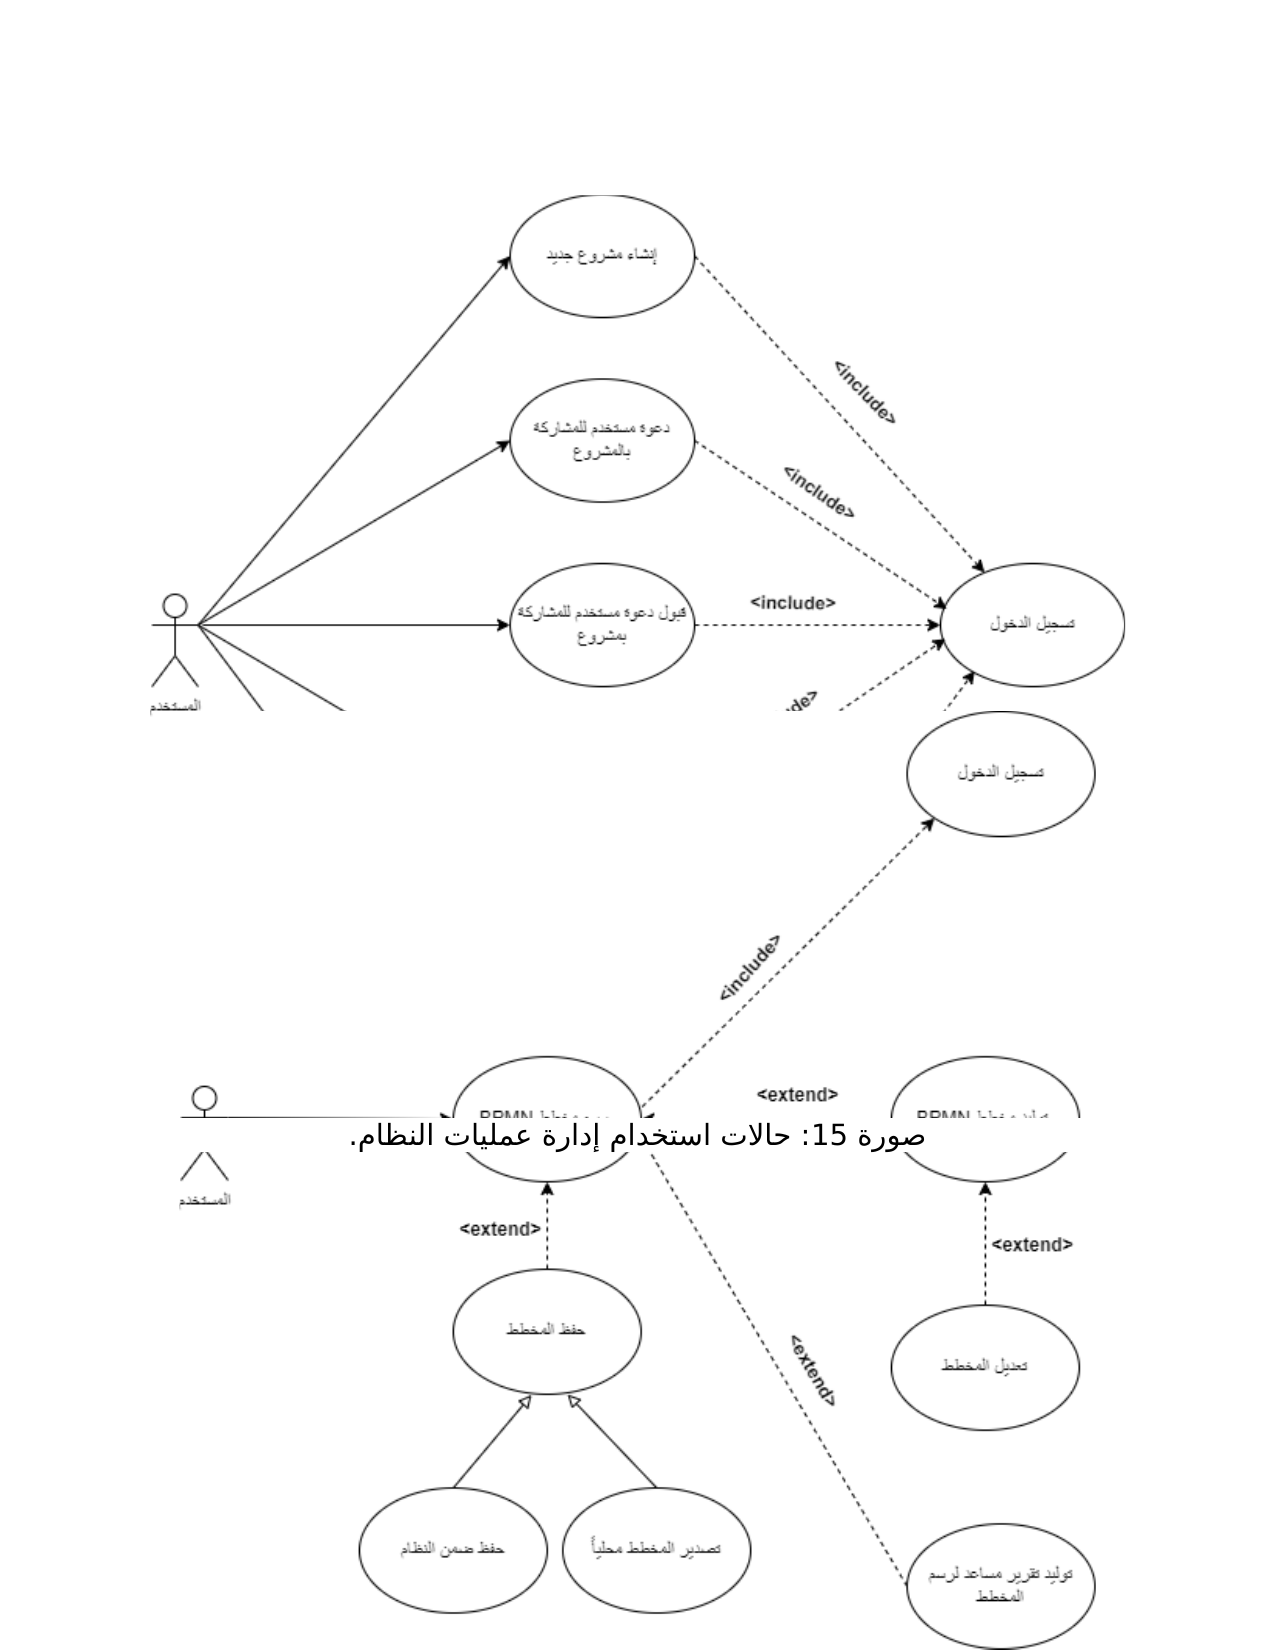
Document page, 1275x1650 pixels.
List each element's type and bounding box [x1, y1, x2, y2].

picture [179, 1152, 1096, 1650]
picture [150, 195, 1125, 1118]
